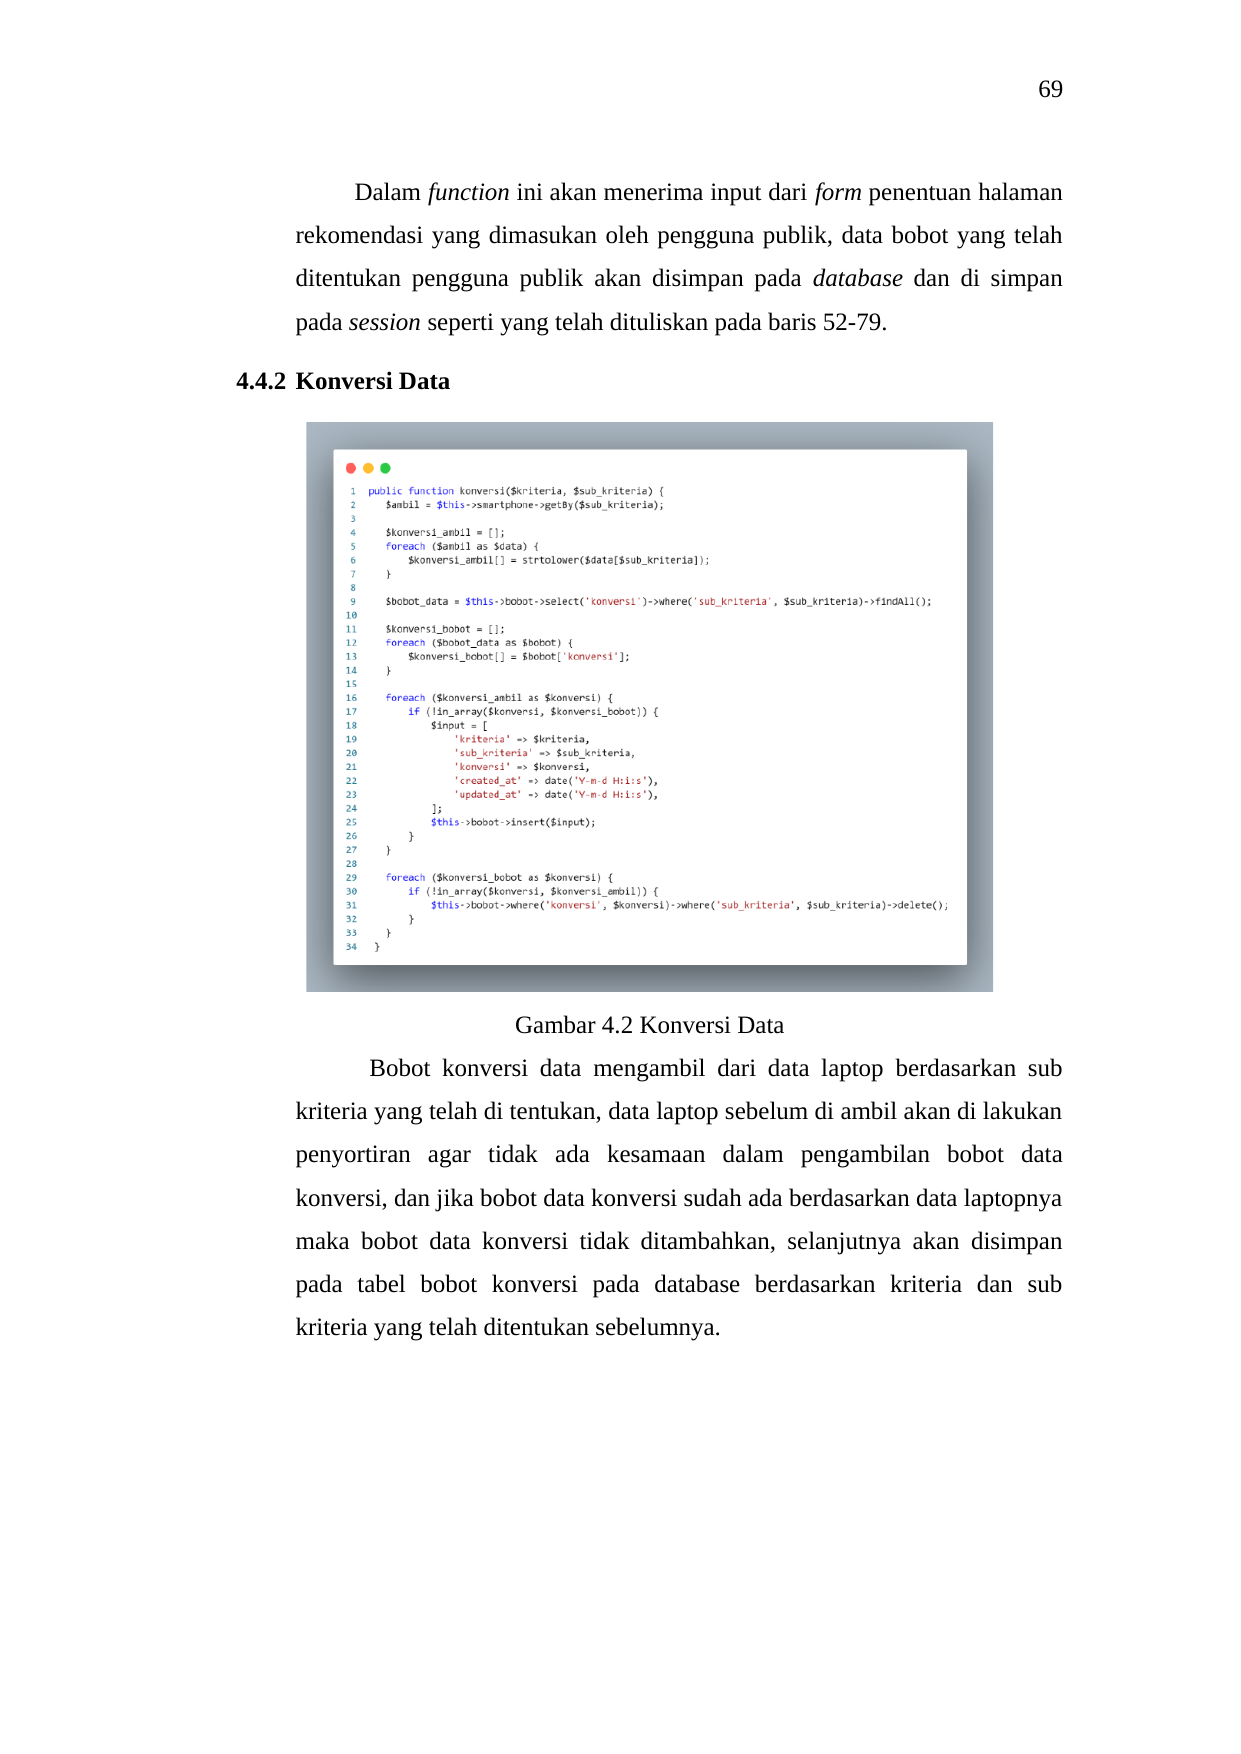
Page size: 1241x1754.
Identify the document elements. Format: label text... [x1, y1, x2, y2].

text Dalam function ini akan menerima input dari form penentuan halaman rekomendasi yang dimasukan oleh pengguna publik, data bobot yang telah ditentukan pengguna publik akan disimpan pada database dan di simpan pada session seperti yang telah dituliskan pada baris 52-79. [295, 177, 1063, 335]
text Bobot konversi data mengambil dari data laptop berdasarkan sub kriteria yang telah di tentukan, data laptop sebelum di ambil akan di lakukan penyortiran agar tidak ada kesamaan dalam pengambilan bobot data konversi, dan jika bobot data konversi sudah ada berdasarkan data laptopnya maka bobot data konversi tidak ditambahkan, selanjutnya akan disimpan pada tabel bobot konversi pada database berdasarkan kriteria dan sub kriteria yang telah ditentukan sebelumnya. [295, 1053, 1063, 1341]
subtitle Konversi Data [236, 366, 1063, 395]
picture [306, 422, 994, 992]
